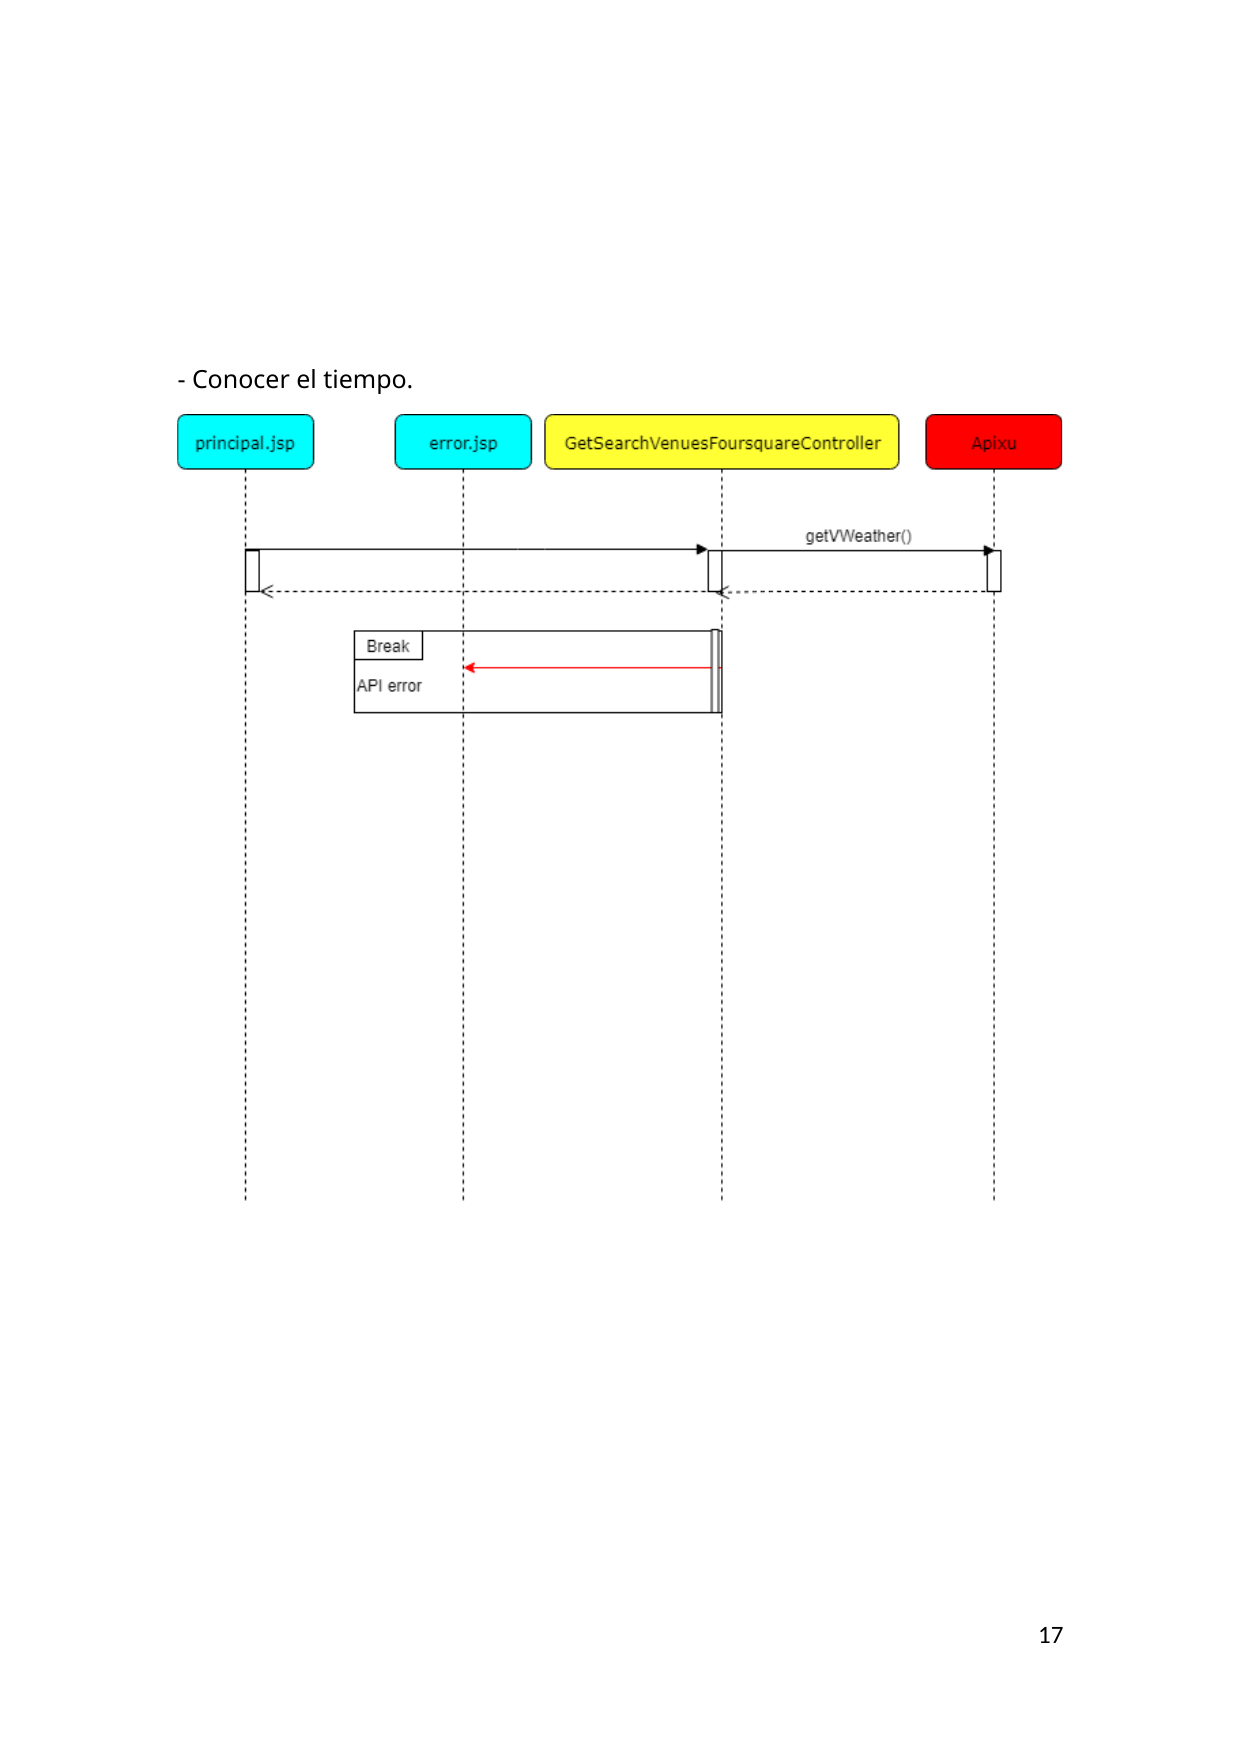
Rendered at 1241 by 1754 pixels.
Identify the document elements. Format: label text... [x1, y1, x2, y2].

picture [177, 414, 1063, 1205]
text - Conocer el tiempo. [177, 361, 1063, 395]
